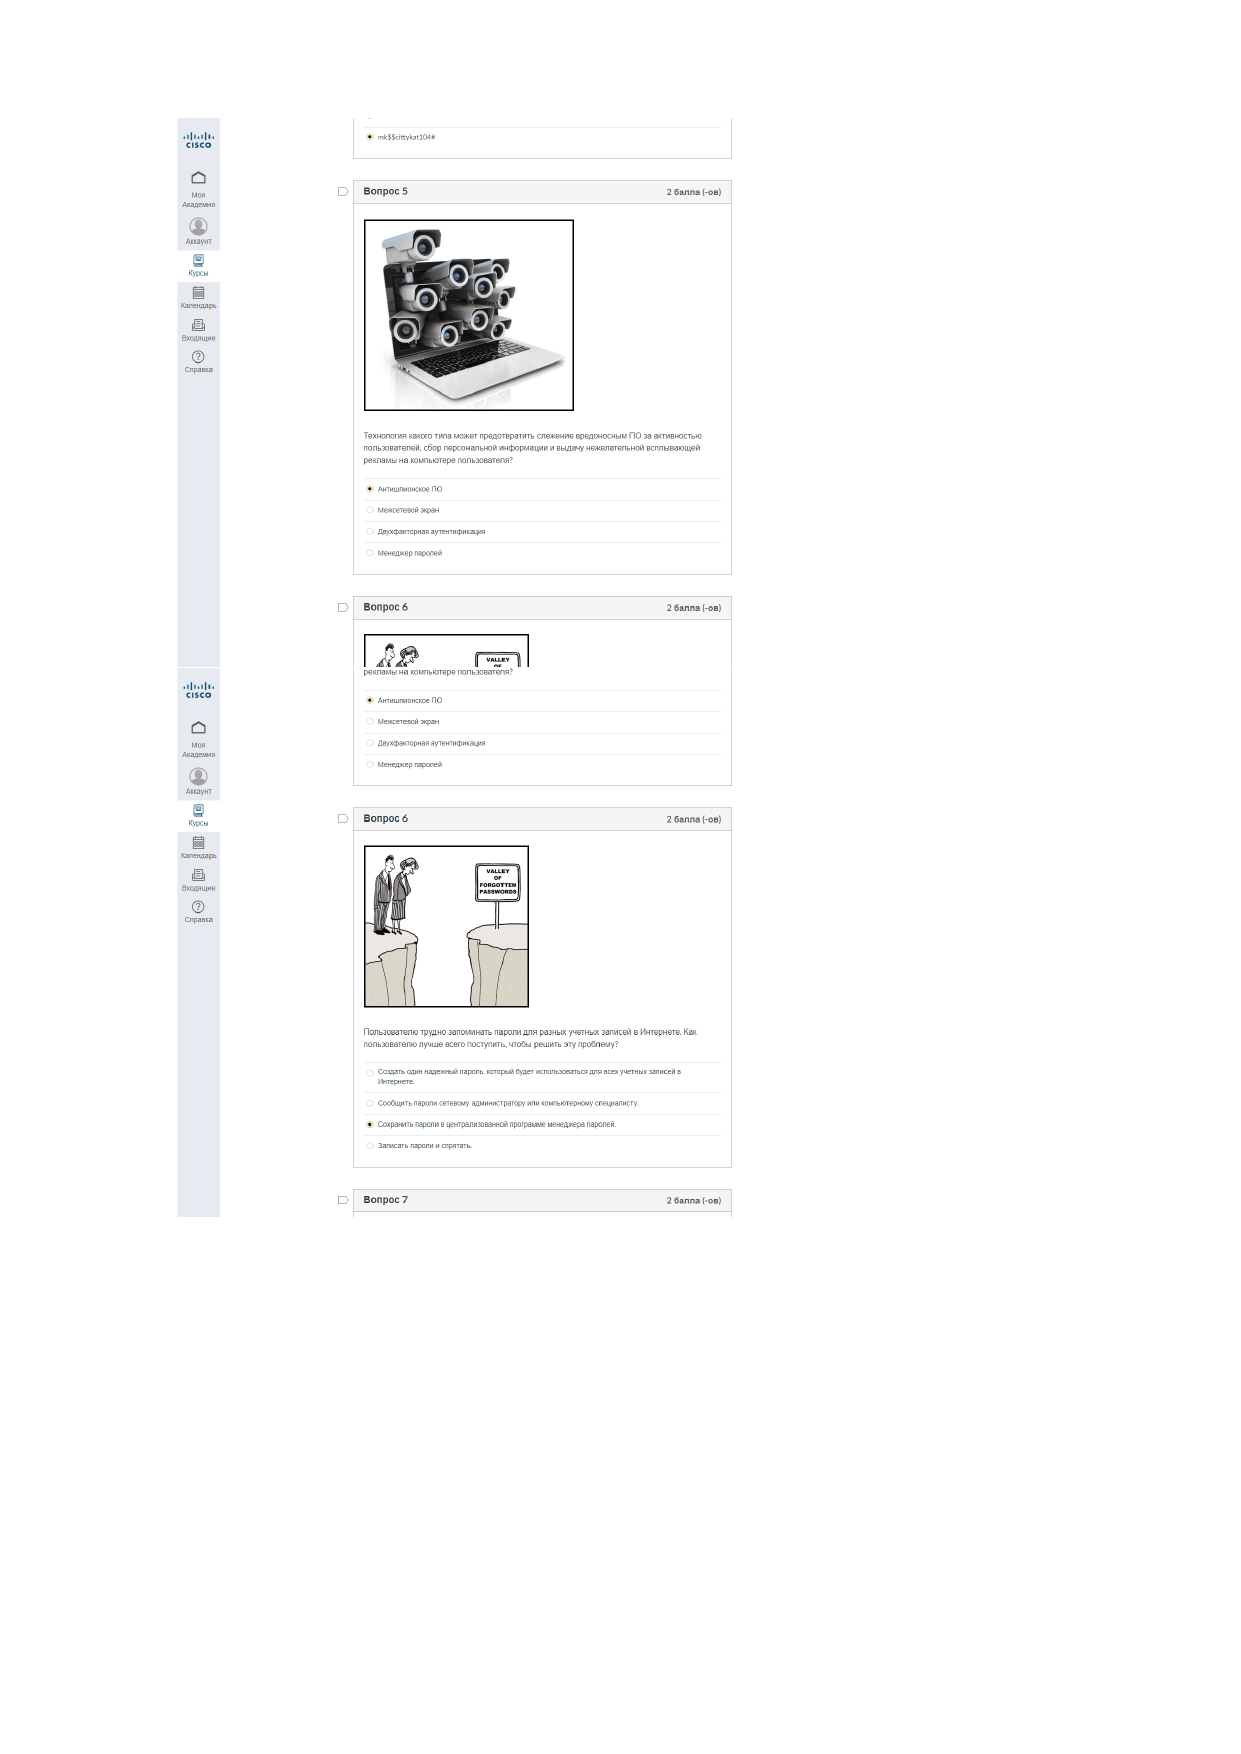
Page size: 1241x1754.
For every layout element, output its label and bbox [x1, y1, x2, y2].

picture [177, 118, 1152, 667]
picture [177, 668, 1152, 1217]
